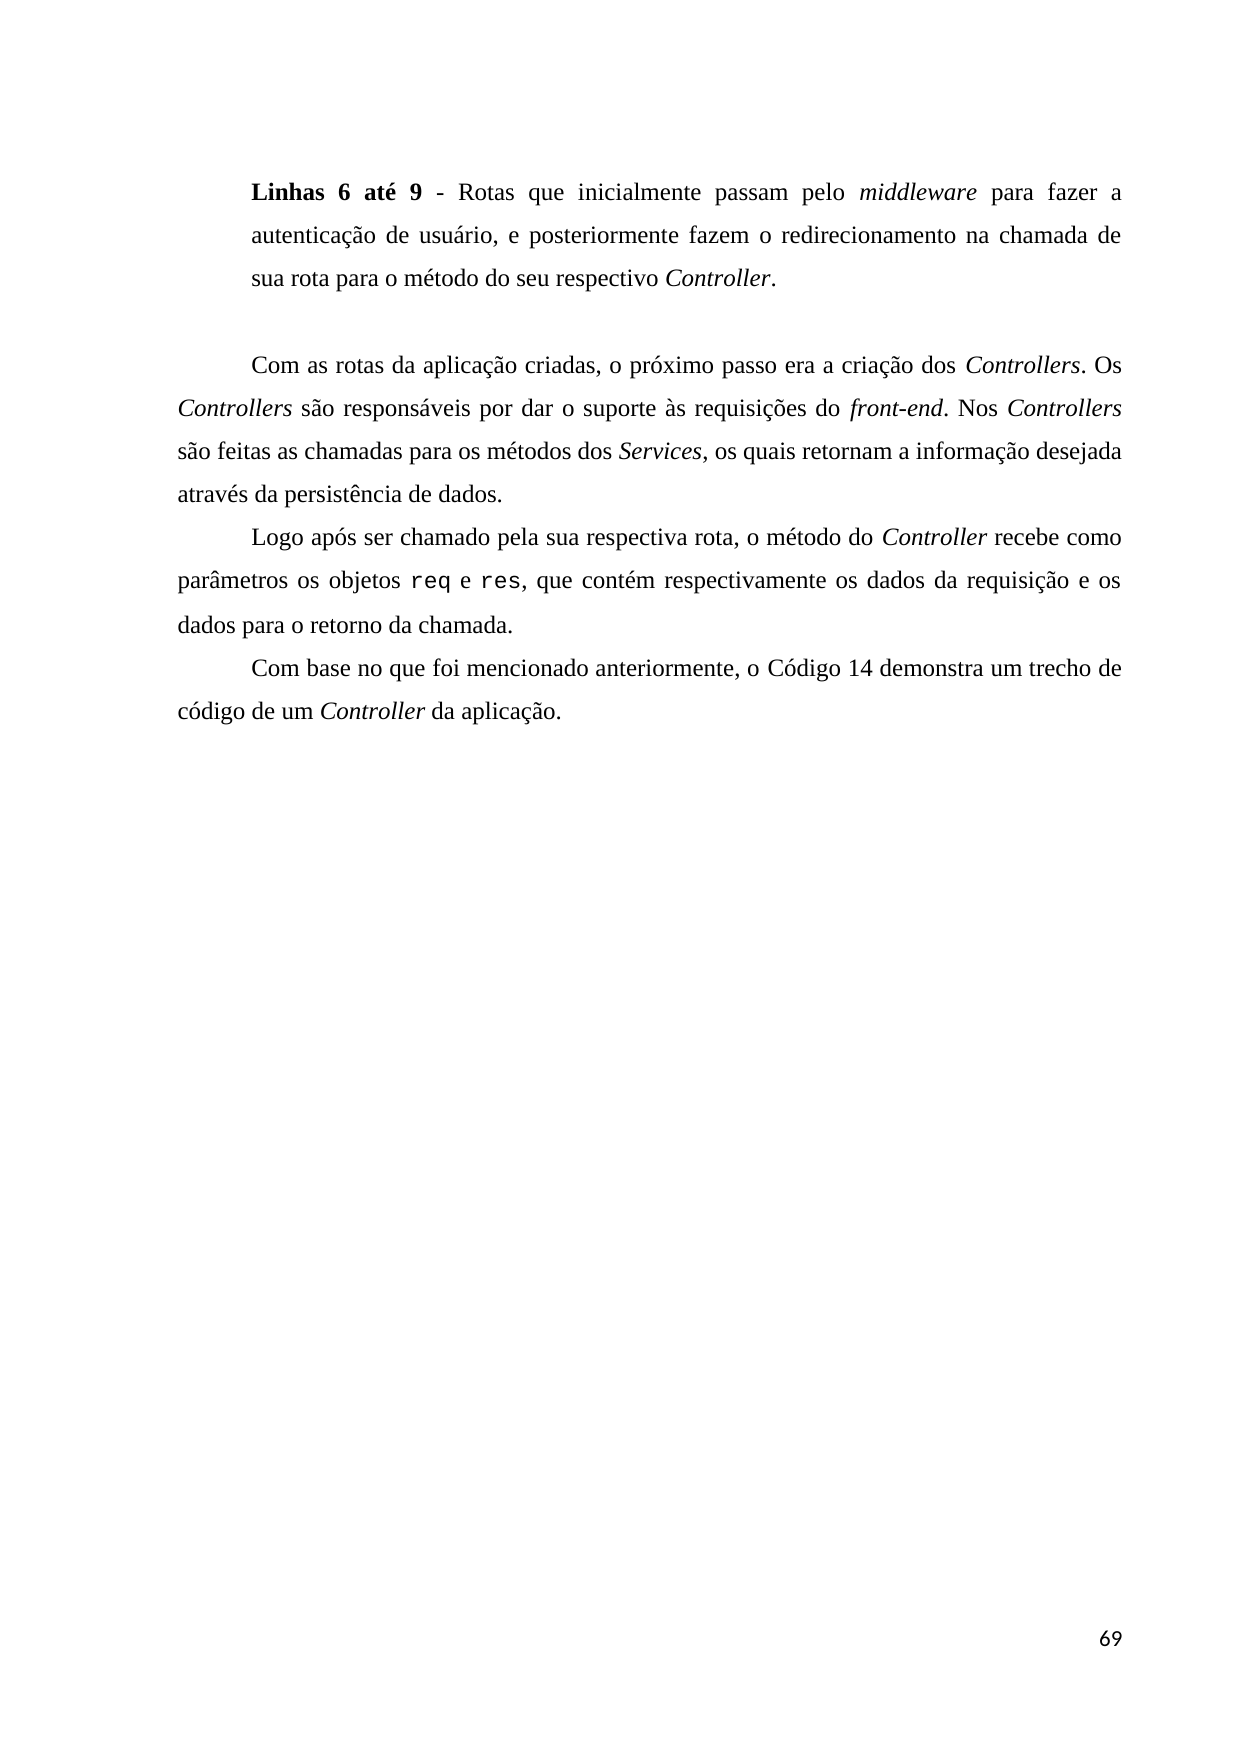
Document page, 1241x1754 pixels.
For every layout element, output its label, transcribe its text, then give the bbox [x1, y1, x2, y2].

text Com base no que foi mencionado anteriormente, o Código 14 demonstra um trecho de código de um Controller da aplicação. [177, 653, 1122, 725]
text Linhas 6 até 9 - Rotas que inicialmente passam pelo middleware para fazer a autenticação de usuário, e posteriormente fazem o redirecionamento na chamada de sua rota para o método do seu respectivo Controller. [251, 177, 1122, 292]
text Logo após ser chamado pela sua respectiva rota, o método do Controller recebe como parâmetros os objetos req e res, que contém respectivamente os dados da requisição e os dados para o retorno da chamada. [177, 522, 1122, 639]
text Com as rotas da aplicação criadas, o próximo passo era a criação dos Controllers. Os Controllers são responsáveis por dar o suporte às requisições do front-end. Nos Controllers são feitas as chamadas para os métodos dos Services, os quais retornam a informação desejada através da persistência de dados. [177, 350, 1122, 508]
